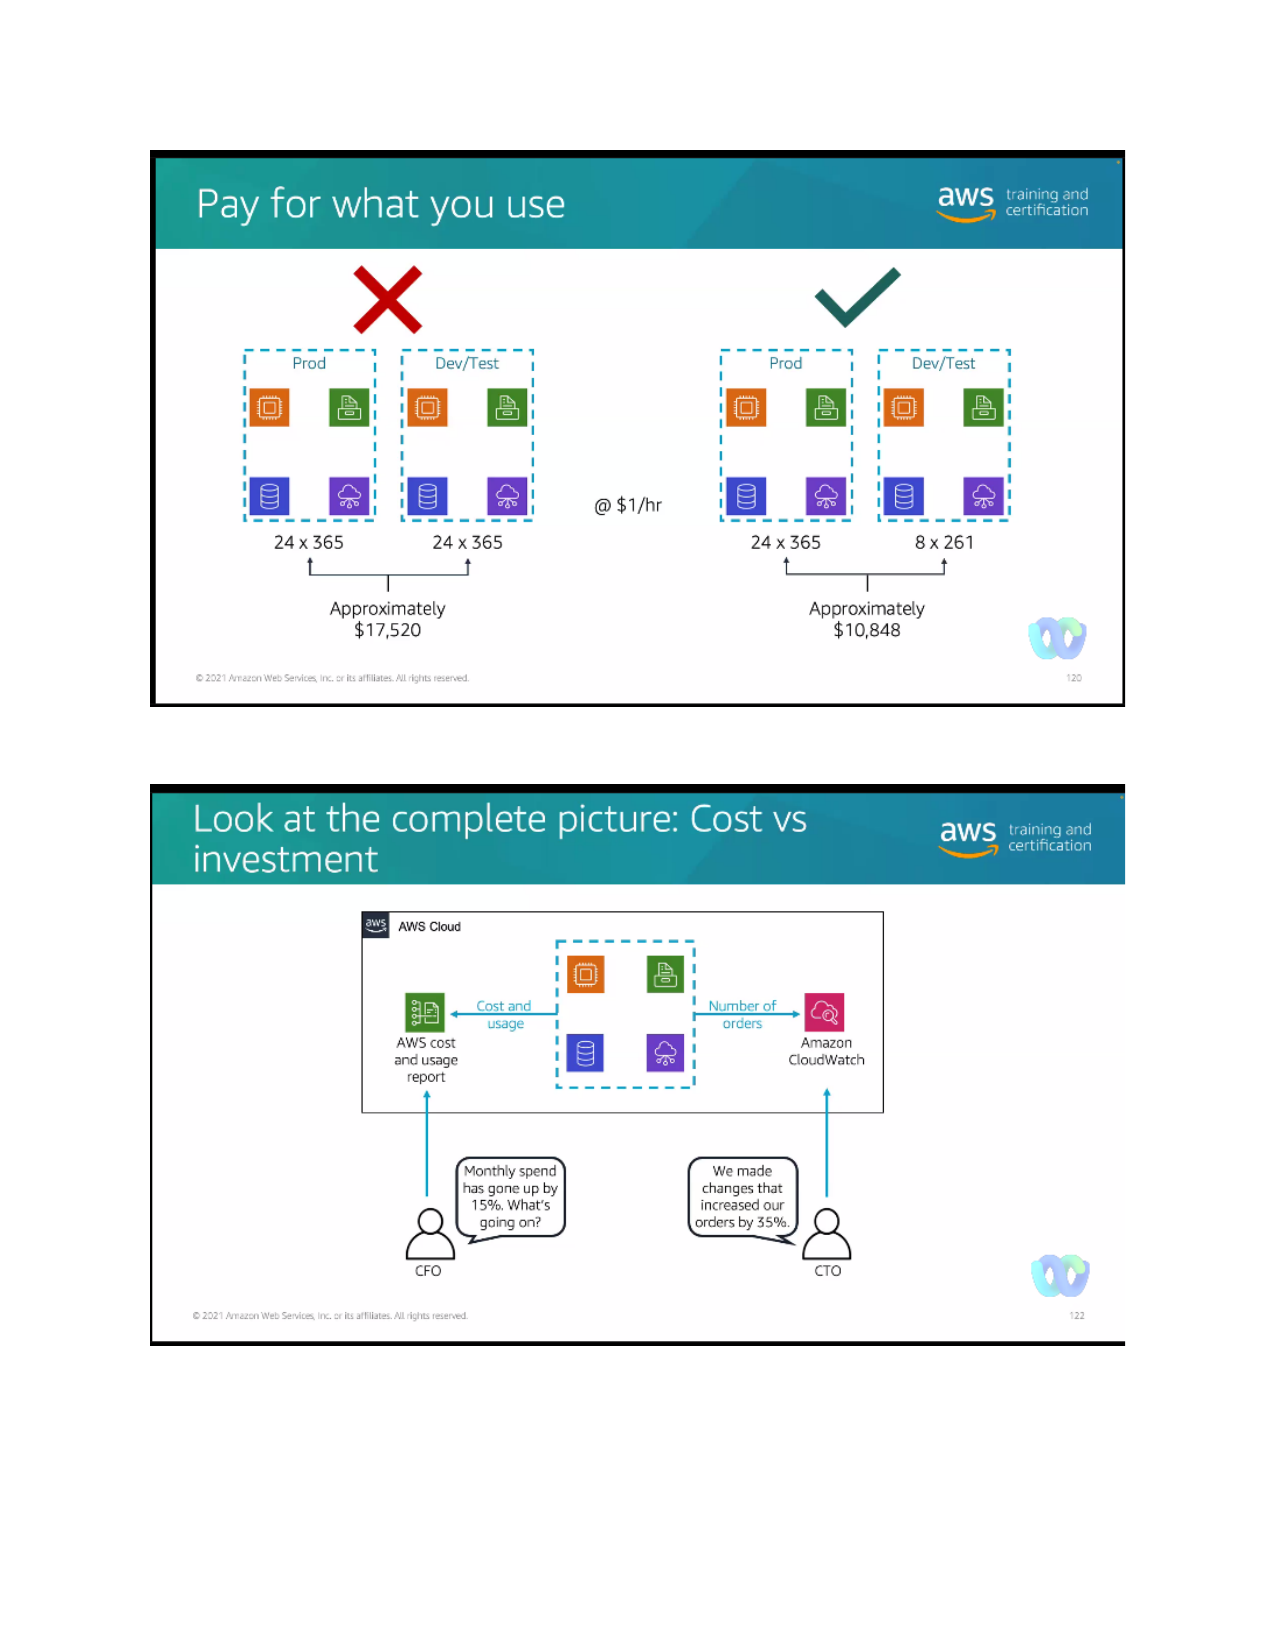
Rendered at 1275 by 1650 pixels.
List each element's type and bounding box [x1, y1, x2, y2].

picture [150, 784, 1125, 1346]
picture [150, 150, 1125, 707]
